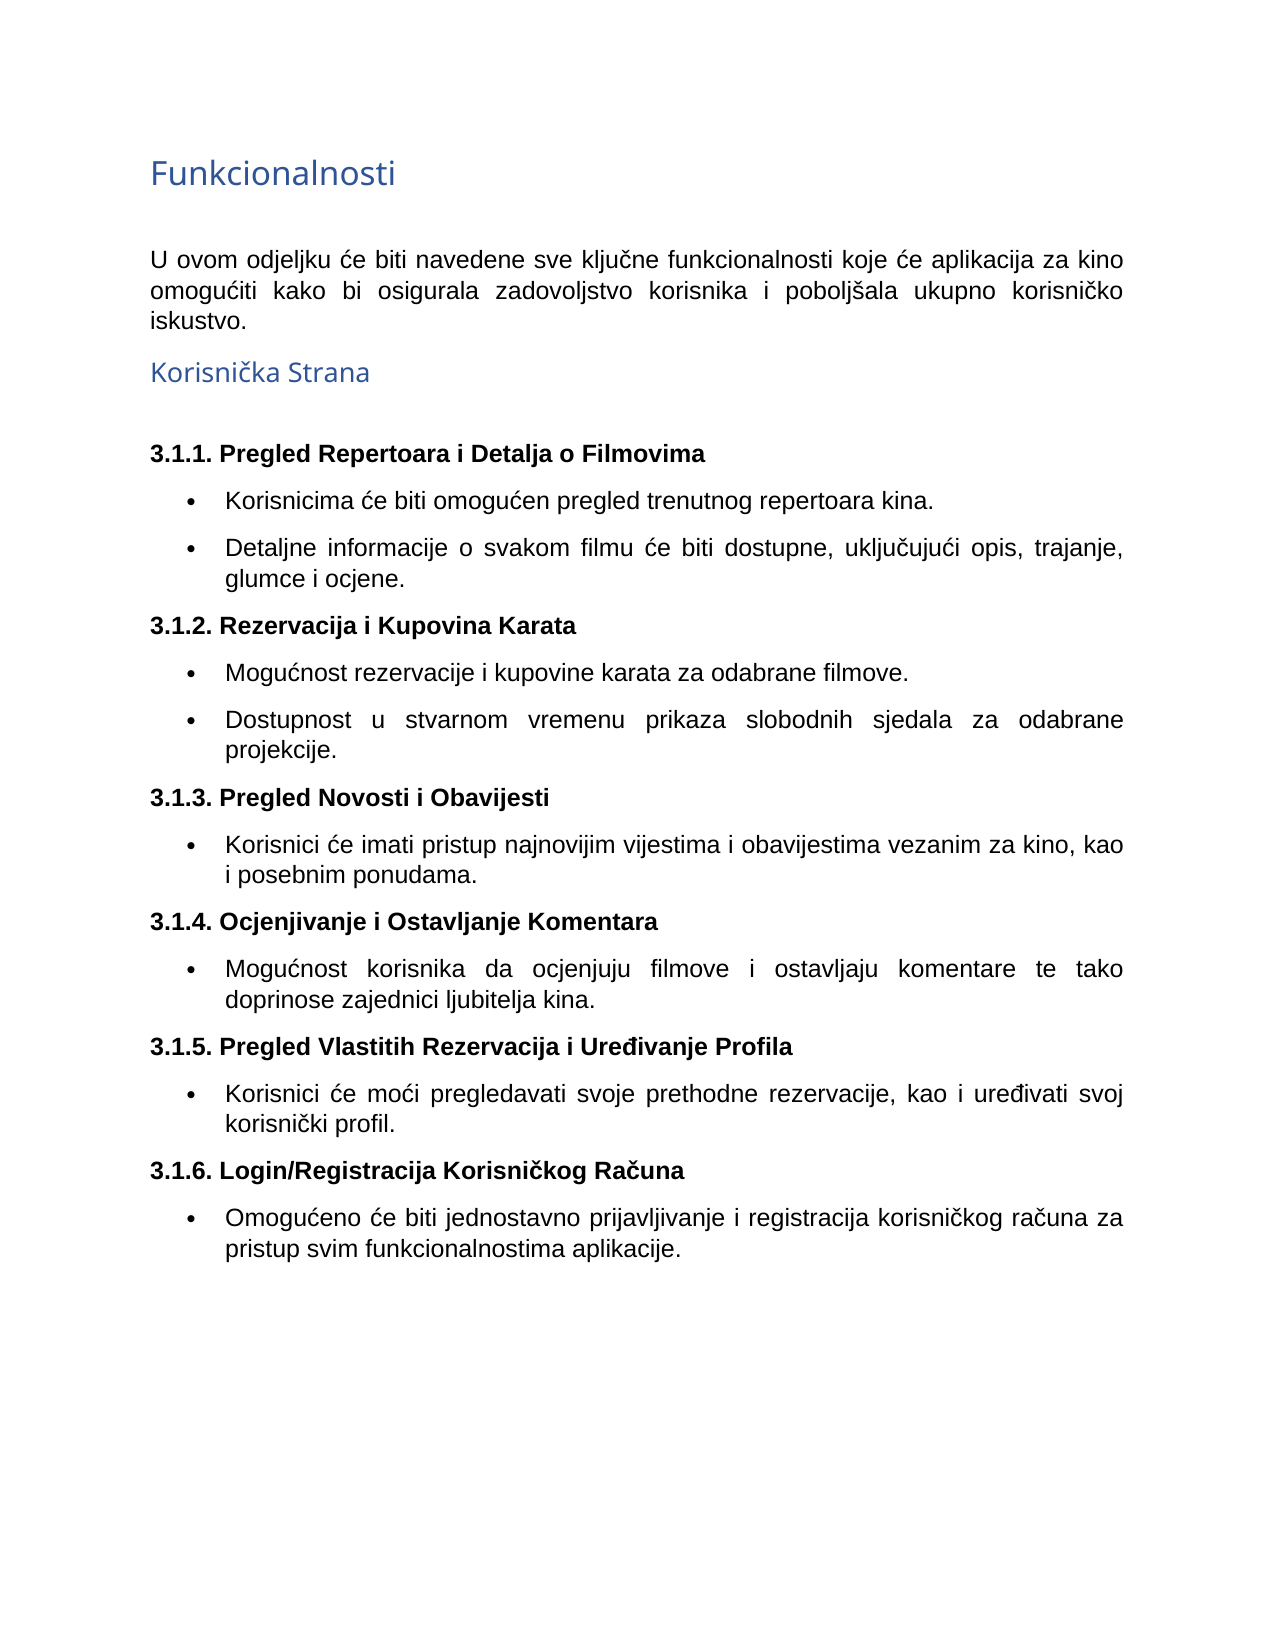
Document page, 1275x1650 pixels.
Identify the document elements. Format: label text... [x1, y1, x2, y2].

text 3.1.5. Pregled Vlastitih Rezervacija i Uređivanje Profila [150, 1032, 1125, 1061]
list Dostupnost u stvarnom vremenu prikaza slobodnih sjedala za odabrane projekcije. [187, 705, 1125, 764]
list Detaljne informacije o svakom filmu će biti dostupne, uključujući opis, trajanje, glumce i ocjene. [187, 533, 1125, 593]
subtitle Korisnička Strana [150, 353, 1125, 390]
text 3.1.6. Login/Registracija Korisničkog Računa [150, 1156, 1125, 1185]
text 3.1.3. Pregled Novosti i Obavijesti [150, 783, 1125, 811]
list Mogućnost korisnika da ocjenjuju filmove i ostavljaju komentare te tako doprinose zajednici ljubitelja kina. [187, 954, 1125, 1013]
list Korisnici će imati pristup najnovijim vijestima i obavijestima vezanim za kino, kao i posebnim ponudama. [187, 830, 1125, 889]
text 3.1.2. Rezervacija i Kupovina Karata [150, 611, 1125, 640]
list Korisnici će moći pregledavati svoje prethodne rezervacije, kao i uređivati svoj korisnički profil. [187, 1079, 1125, 1138]
subtitle Funkcionalnosti [150, 150, 1125, 195]
text 3.1.1. Pregled Repertoara i Detalja o Filmovima [150, 439, 1125, 468]
list Mogućnost rezervacije i kupovine karata za odabrane filmove. [187, 658, 1125, 687]
list Omogućeno će biti jednostavno prijavljivanje i registracija korisničkog računa za pristup svim funkcionalnostima aplikacije. [187, 1203, 1125, 1263]
list Korisnicima će biti omogućen pregled trenutnog repertoara kina. [187, 486, 1125, 515]
text 3.1.4. Ocjenjivanje i Ostavljanje Komentara [150, 907, 1125, 936]
text U ovom odjeljku će biti navedene sve ključne funkcionalnosti koje će aplikacija za kino omogućiti kako bi osigurala zadovoljstvo korisnika i poboljšala ukupno korisničko iskustvo. [150, 245, 1125, 335]
